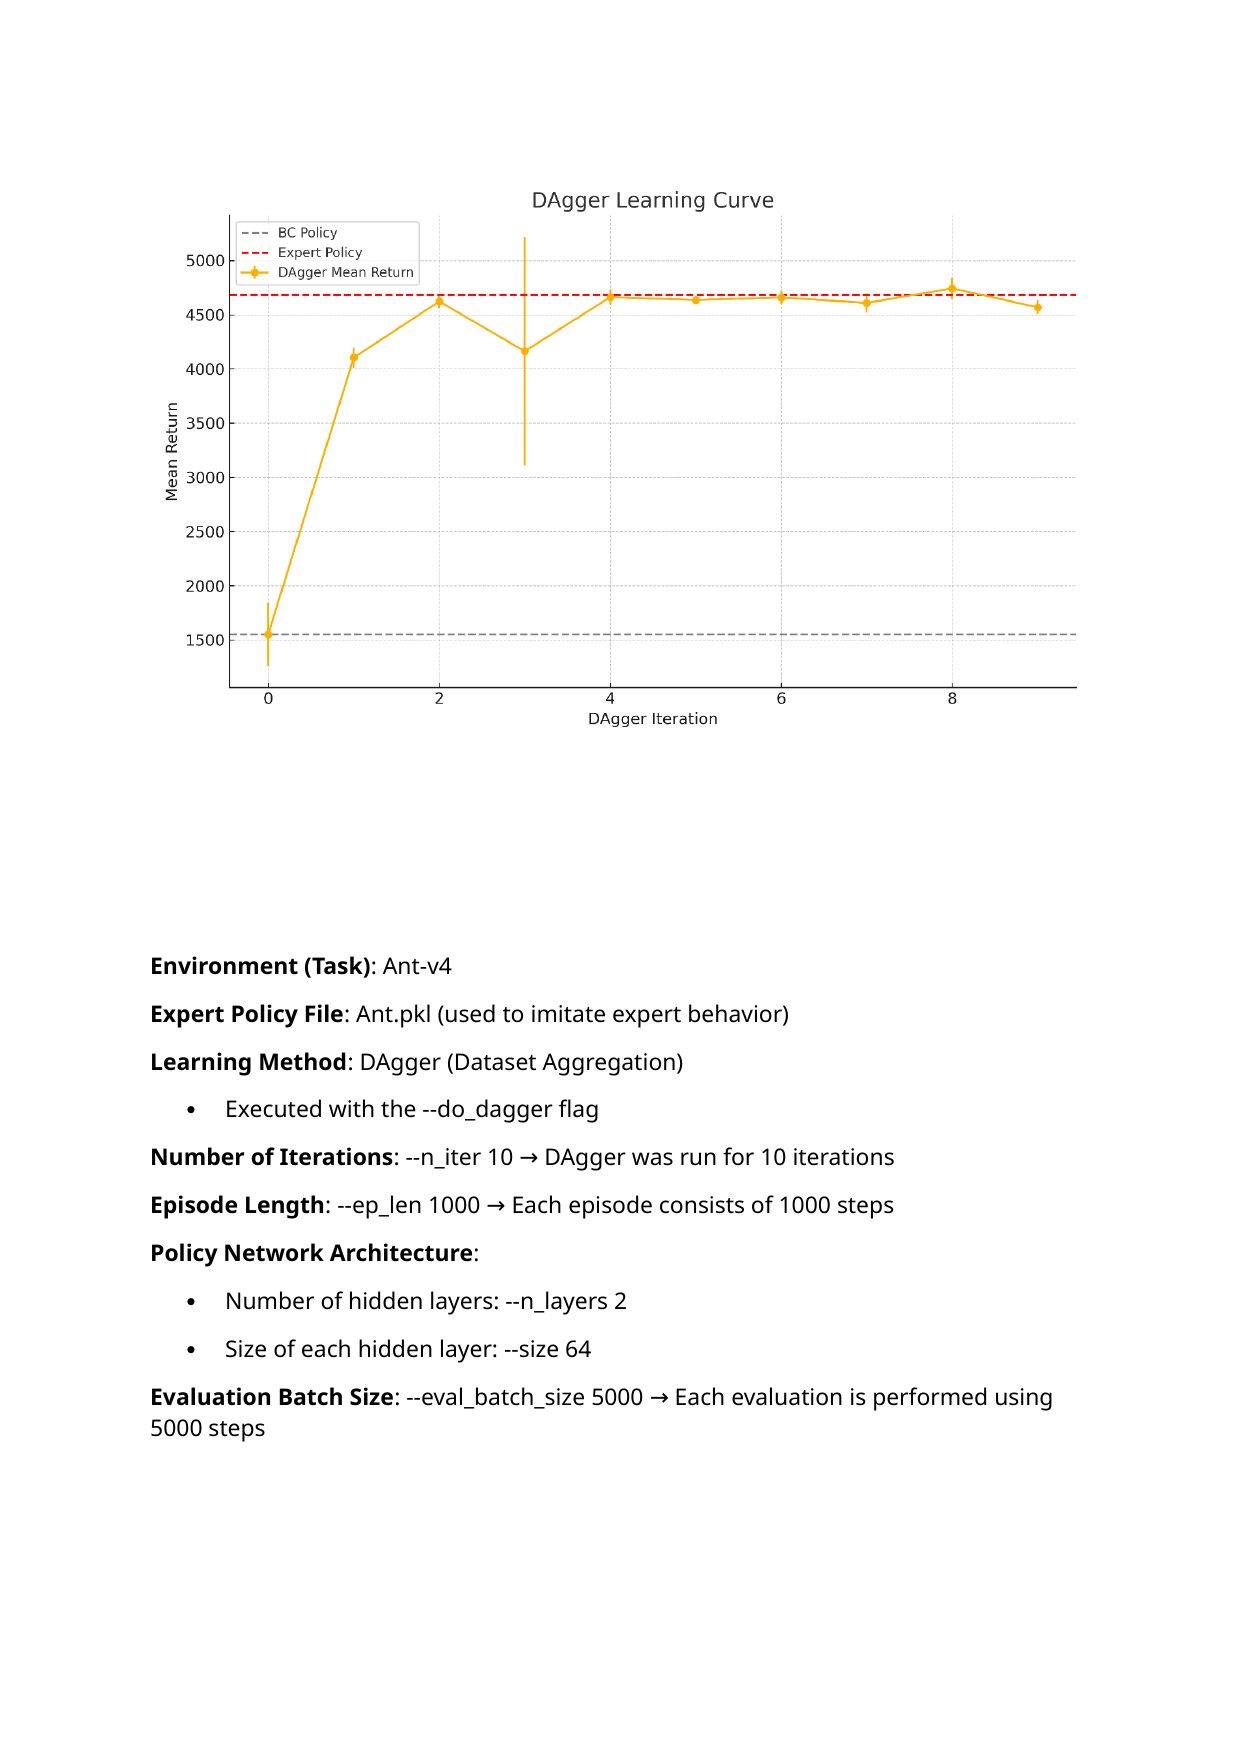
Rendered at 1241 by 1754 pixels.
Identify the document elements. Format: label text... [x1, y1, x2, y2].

picture [150, 177, 1089, 742]
text Evaluation Batch Size: --eval_batch_size 5000 → Each evaluation is performed using 5000 steps [150, 1381, 1090, 1443]
list Number of hidden layers: --n_layers 2 [187, 1285, 1090, 1316]
text Learning Method: DAgger (Dataset Aggregation) [150, 1045, 1090, 1077]
list Size of each hidden layer: --size 64 [187, 1333, 1090, 1364]
text Episode Length: --ep_len 1000 → Each episode consists of 1000 steps [150, 1189, 1090, 1220]
list Executed with the --do_dagger flag [187, 1093, 1090, 1124]
text Expert Policy File: Ant.pkl (used to imitate expert behavior) [150, 997, 1090, 1029]
text Policy Network Architecture: [150, 1237, 1090, 1268]
text Environment (Task): Ant-v4 [150, 949, 1090, 981]
text Number of Iterations: --n_iter 10 → DAgger was run for 10 iterations [150, 1141, 1090, 1172]
